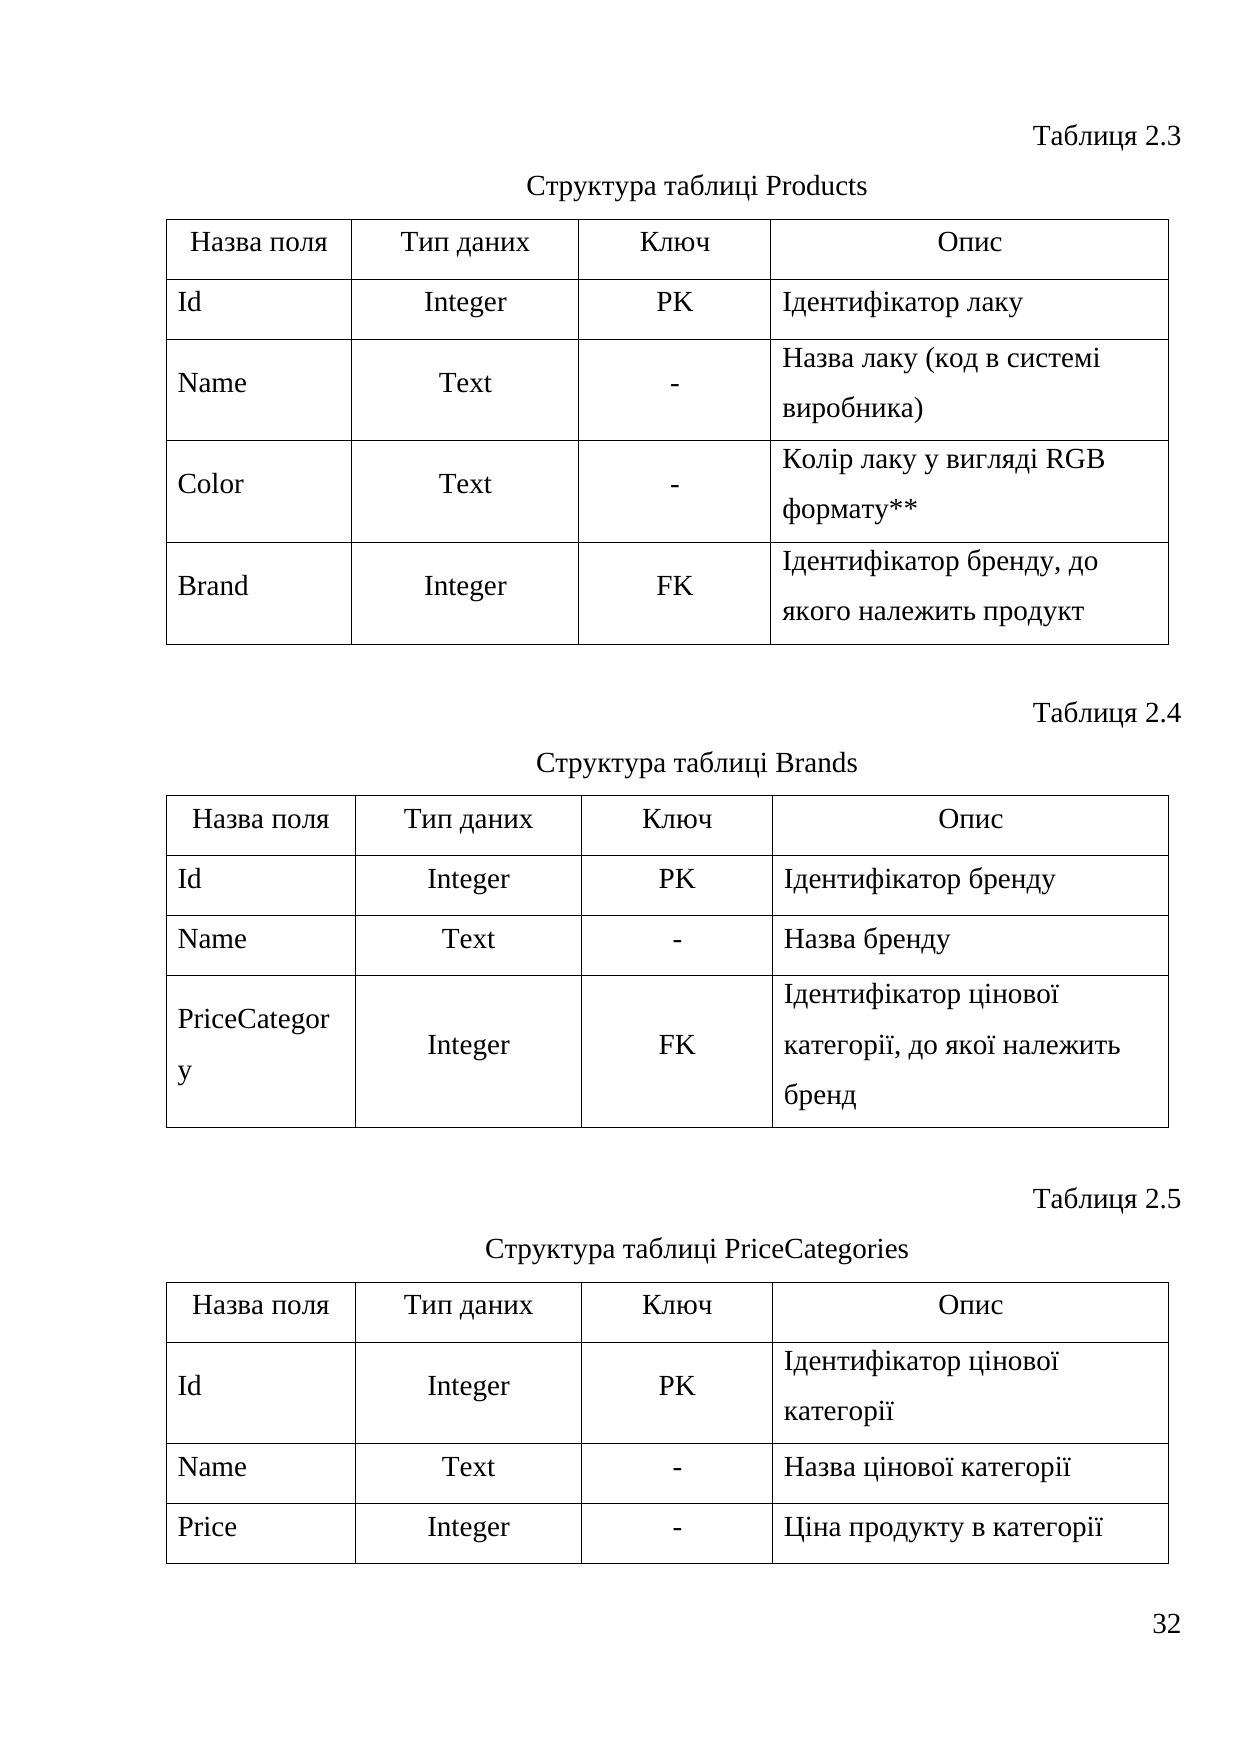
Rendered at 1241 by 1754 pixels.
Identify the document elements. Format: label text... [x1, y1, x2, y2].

table_cell - [579, 340, 770, 440]
table_header Опис [771, 220, 1168, 279]
table_cell PK [579, 280, 770, 339]
text Структура таблиці PriceCategories [177, 1231, 1181, 1265]
table_cell Integer [356, 856, 581, 915]
table_cell Назва цінової категорії [773, 1444, 1168, 1503]
table_cell - [582, 1444, 772, 1503]
table_header Назва поля [167, 220, 351, 279]
table_cell - [579, 441, 770, 542]
table_header Тип даних [356, 796, 581, 855]
table_cell Id [167, 280, 351, 339]
table_cell Brand [167, 543, 351, 643]
table_cell Ціна продукту в категорії [773, 1504, 1168, 1563]
table_cell Text [356, 1444, 581, 1503]
table_header Назва поля [167, 796, 355, 855]
table_cell Ідентифікатор бренду [773, 856, 1168, 915]
table_cell Integer [352, 280, 578, 339]
table_cell PriceCategory [167, 976, 355, 1127]
table_header Опис [773, 1283, 1168, 1342]
table_cell Integer [356, 1504, 581, 1563]
table_cell Text [352, 441, 578, 542]
table_cell Price [167, 1504, 355, 1563]
table_header Ключ [582, 796, 772, 855]
table_cell - [582, 916, 772, 975]
table_cell Integer [356, 1343, 581, 1443]
table_cell Ідентифікатор цінової категорії, до якої належить бренд [773, 976, 1168, 1127]
table_cell Ідентифікатор цінової категорії [773, 1343, 1168, 1443]
table_cell Name [167, 916, 355, 975]
table_cell Ідентифікатор бренду, до якого належить продукт [771, 543, 1168, 643]
table_cell FK [582, 976, 772, 1127]
text Таблиця 2.5 [177, 1181, 1181, 1215]
table_cell PK [582, 1343, 772, 1443]
table_cell Id [167, 1343, 355, 1443]
text Таблиця 2.3 [177, 118, 1181, 152]
table_cell Integer [356, 976, 581, 1127]
table_header Тип даних [356, 1283, 581, 1342]
table_cell Назва лаку (код в системі виробника) [771, 340, 1168, 440]
table_cell Колір лаку у вигляді RGB формату** [771, 441, 1168, 542]
table_cell FK [579, 543, 770, 643]
table_cell Text [352, 340, 578, 440]
table_cell Name [167, 1444, 355, 1503]
table_cell Ідентифікатор лаку [771, 280, 1168, 339]
text Структура таблиці Products [177, 168, 1181, 202]
table_header Тип даних [352, 220, 578, 279]
table_cell Color [167, 441, 351, 542]
table_header Ключ [582, 1283, 772, 1342]
table_cell PK [582, 856, 772, 915]
table_header Назва поля [167, 1283, 355, 1342]
table_cell Text [356, 916, 581, 975]
text Таблиця 2.4 [177, 695, 1181, 728]
text Структура таблиці Brands [177, 745, 1181, 779]
table_cell Name [167, 340, 351, 440]
table_header Опис [773, 796, 1168, 855]
table_cell Назва бренду [773, 916, 1168, 975]
table_cell Integer [352, 543, 578, 643]
table_cell - [582, 1504, 772, 1563]
table_header Ключ [579, 220, 770, 279]
table_cell Id [167, 856, 355, 915]
